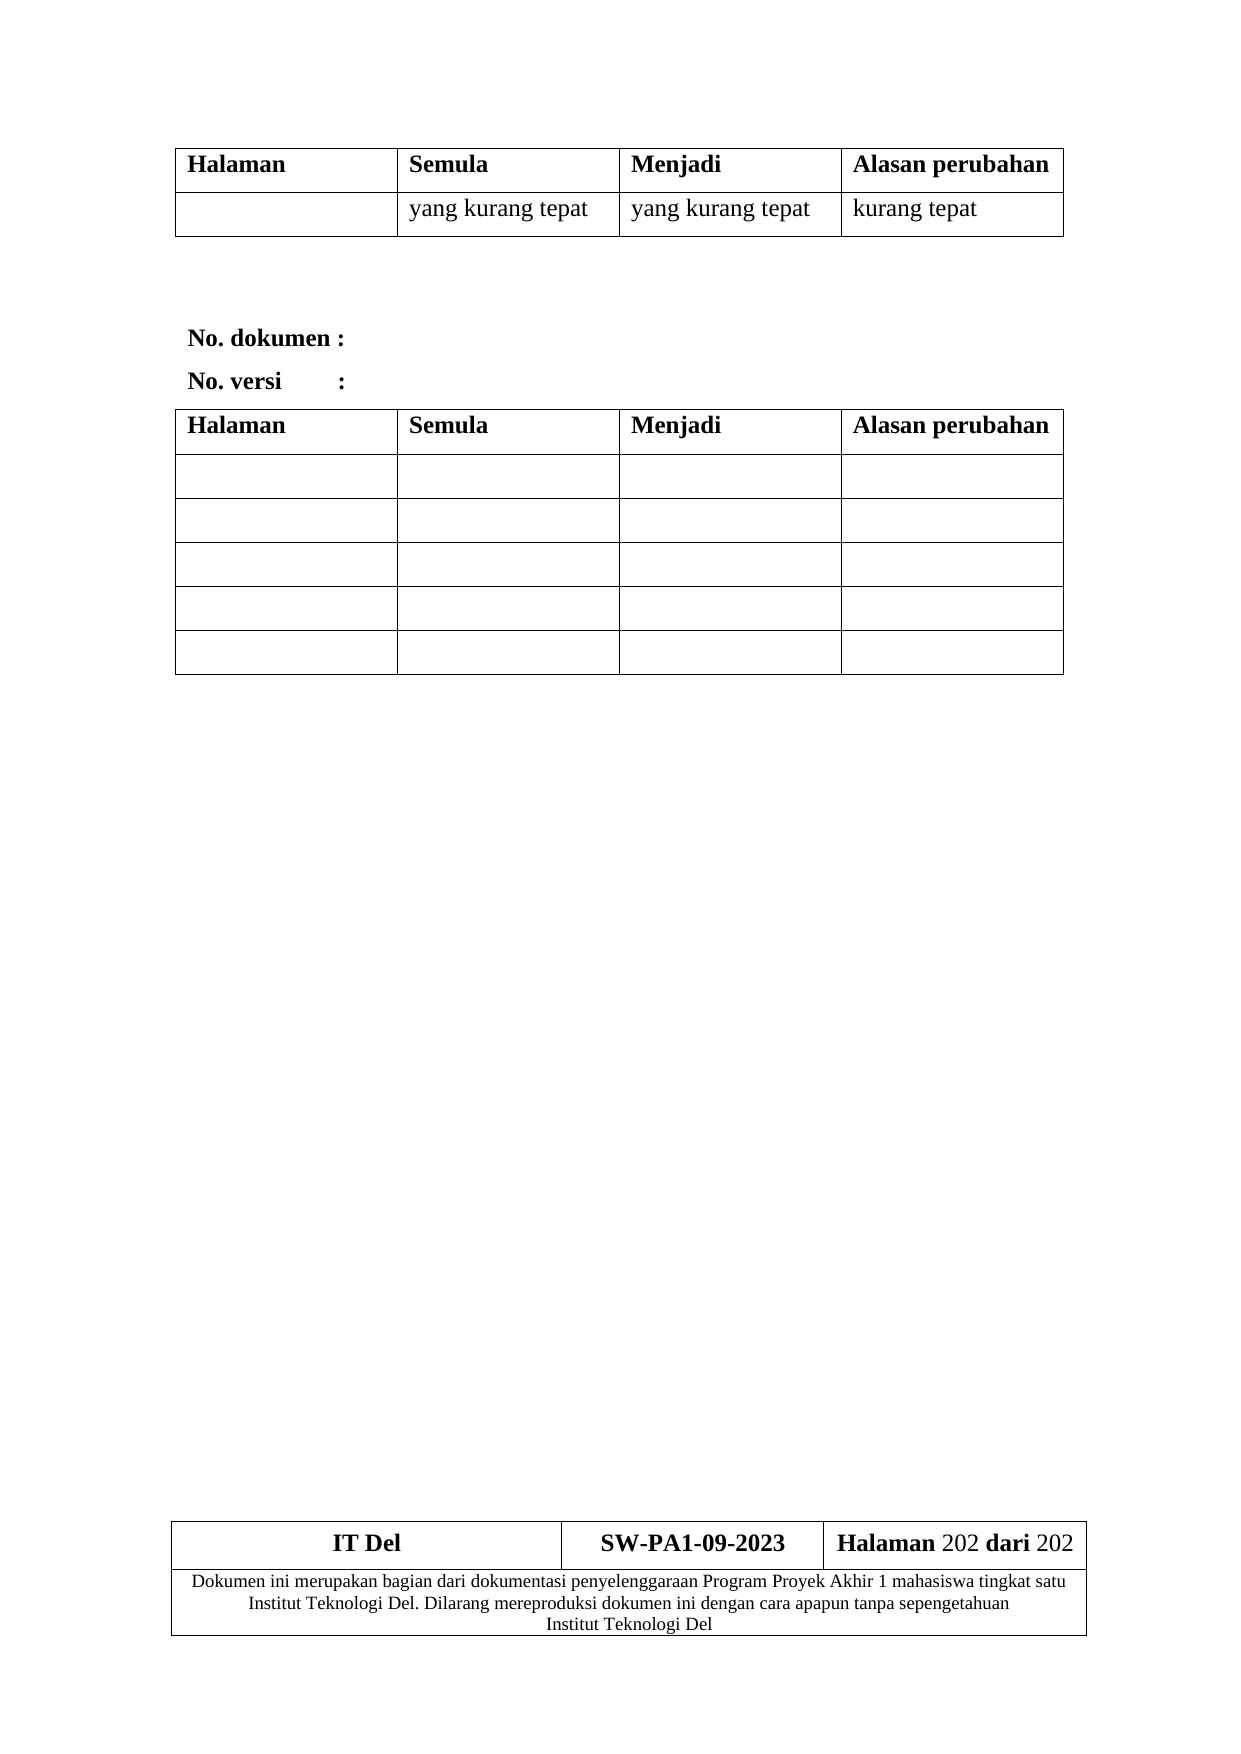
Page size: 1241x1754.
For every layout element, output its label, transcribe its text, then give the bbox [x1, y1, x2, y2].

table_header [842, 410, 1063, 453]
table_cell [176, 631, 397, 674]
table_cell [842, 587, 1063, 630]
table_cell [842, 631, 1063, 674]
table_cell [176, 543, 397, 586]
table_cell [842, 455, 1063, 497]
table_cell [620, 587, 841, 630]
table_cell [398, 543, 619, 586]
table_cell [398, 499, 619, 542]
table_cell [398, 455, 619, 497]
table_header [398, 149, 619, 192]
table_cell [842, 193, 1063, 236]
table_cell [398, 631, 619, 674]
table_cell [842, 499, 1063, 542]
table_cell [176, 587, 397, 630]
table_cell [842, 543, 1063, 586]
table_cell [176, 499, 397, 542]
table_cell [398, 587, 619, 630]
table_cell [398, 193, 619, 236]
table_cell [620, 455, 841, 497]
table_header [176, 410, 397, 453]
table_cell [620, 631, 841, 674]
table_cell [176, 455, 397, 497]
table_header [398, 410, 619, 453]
text No. versi : [187, 366, 1092, 395]
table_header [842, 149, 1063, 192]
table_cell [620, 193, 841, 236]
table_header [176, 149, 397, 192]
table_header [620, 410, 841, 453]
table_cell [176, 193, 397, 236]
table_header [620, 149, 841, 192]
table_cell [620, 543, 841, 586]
text No. dokumen : [187, 323, 1092, 352]
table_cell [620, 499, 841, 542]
